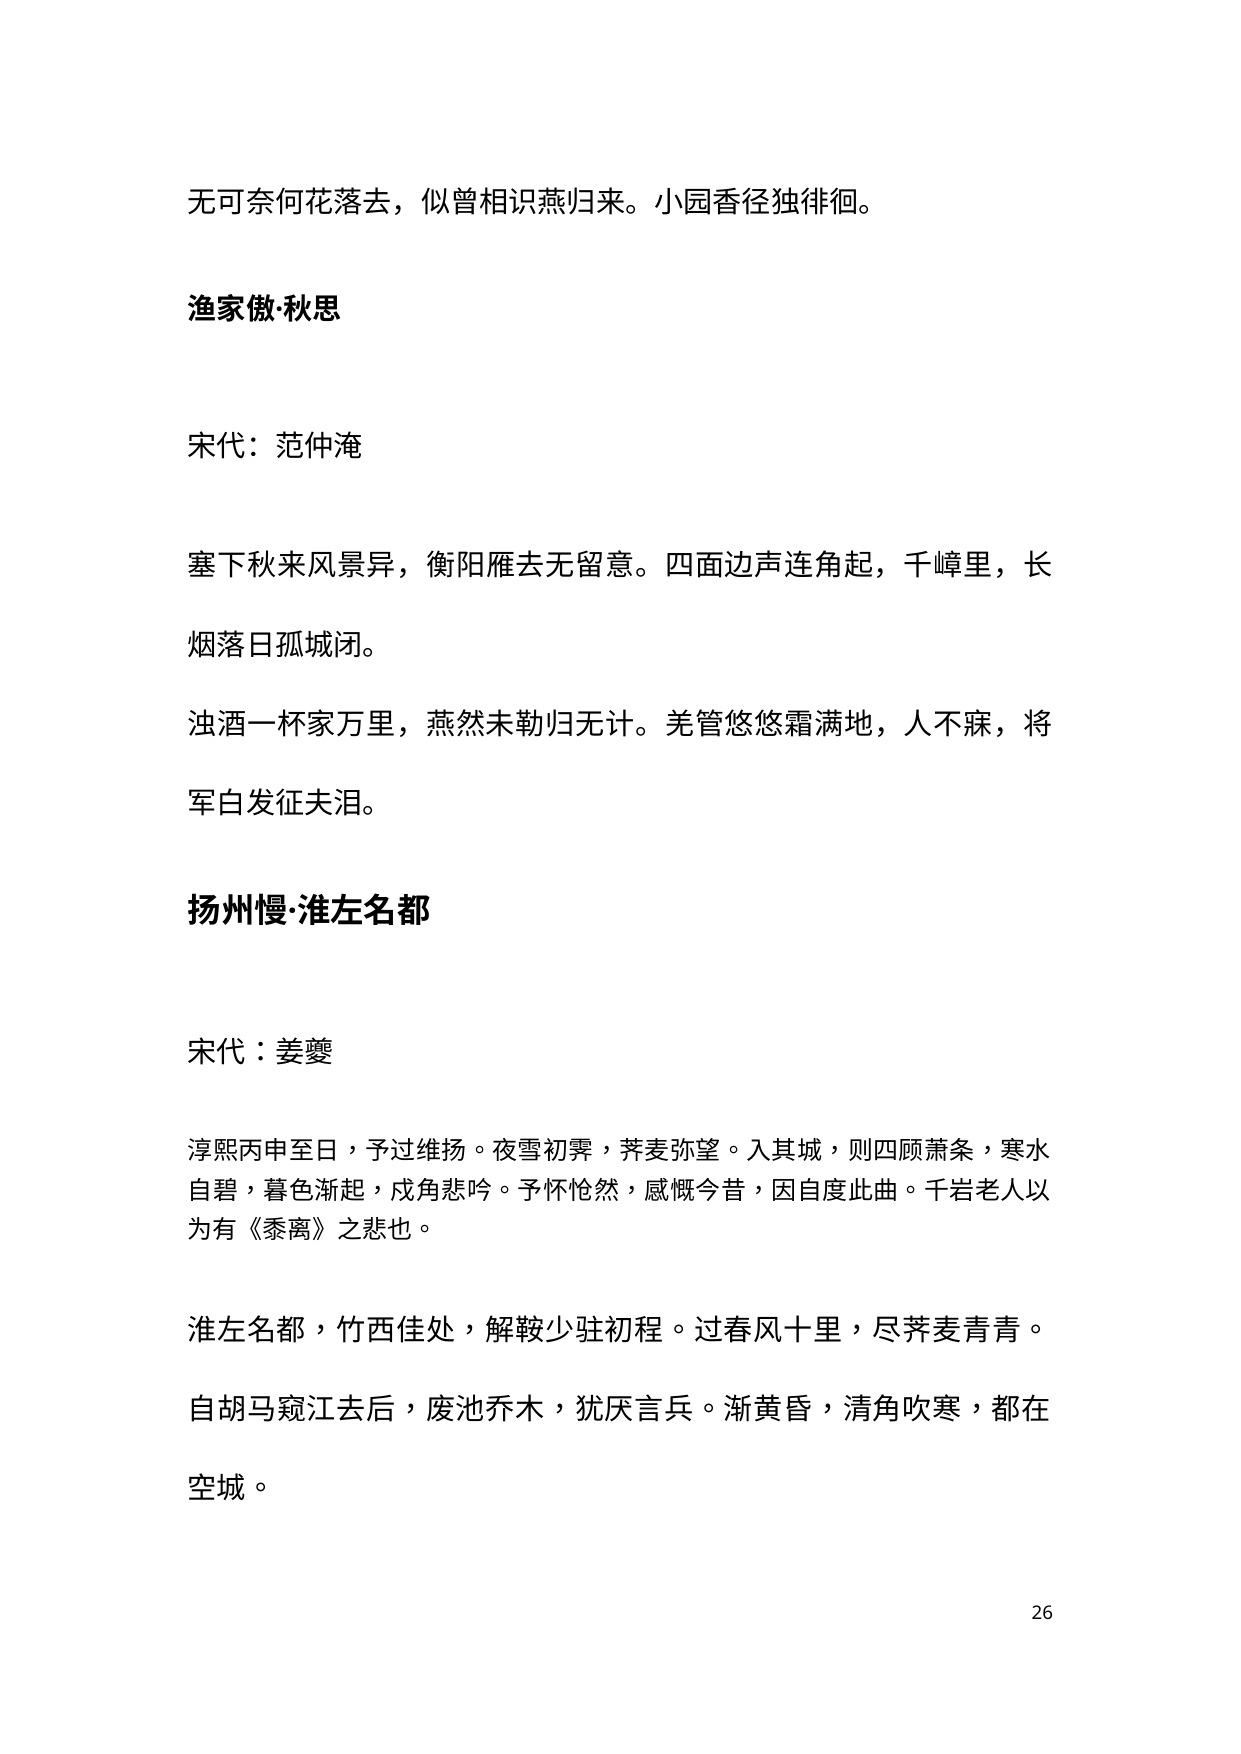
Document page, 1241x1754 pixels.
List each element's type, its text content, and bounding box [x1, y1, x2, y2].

text 浊酒一杯家万里，燕然未勒归无计。羌管悠悠霜满地，人不寐，将军白发征夫泪。 [187, 682, 1053, 841]
text 宋代：姜夔 [187, 1010, 1053, 1089]
text 无可奈何花落去，似曾相识燕归来。小园香径独徘徊。 [187, 160, 1053, 240]
text 宋代：范仲淹 [187, 404, 1053, 484]
text 淳熙丙申至日，予过维扬。夜雪初霁，荠麦弥望。入其城，则四顾萧条，寒水自碧，暮色渐起，戍角悲吟。予怀怆然，感慨今昔，因自度此曲。千岩老人以为有《黍离》之悲也。 [187, 1129, 1053, 1248]
text 塞下秋来风景异，衡阳雁去无留意。四面边声连角起，千嶂里，长烟落日孤城闭。 [187, 523, 1053, 682]
subtitle 扬州慢·淮左名都 [187, 868, 1053, 947]
subtitle 渔家傲·秋思 [187, 267, 1053, 346]
text 淮左名都，竹西佳处，解鞍少驻初程。过春风十里，尽荠麦青青。自胡马窥江去后，废池乔木，犹厌言兵。渐黄昏，清角吹寒，都在空城。 [187, 1287, 1053, 1526]
